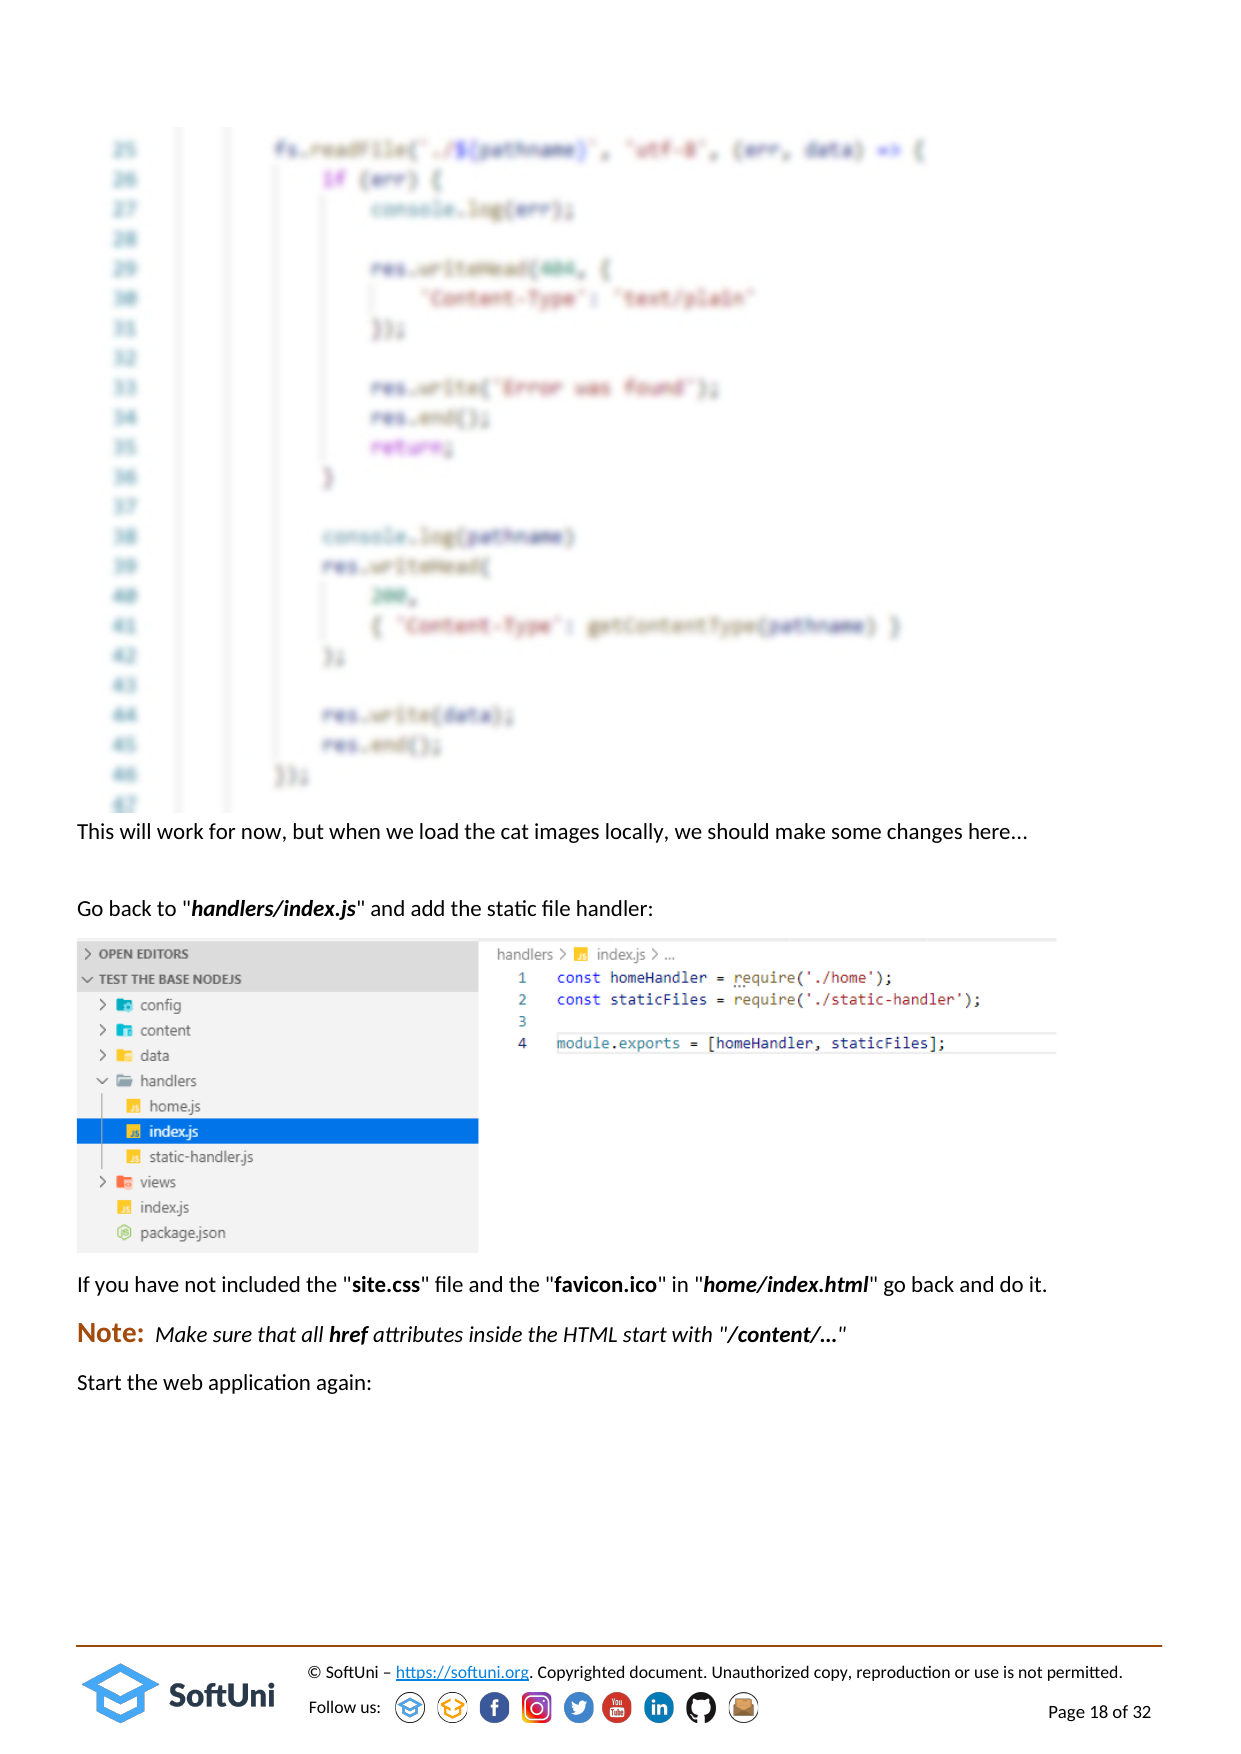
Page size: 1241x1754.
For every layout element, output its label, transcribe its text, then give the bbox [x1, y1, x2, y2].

text Start the web application again: [77, 1368, 1163, 1396]
picture [686, 1692, 716, 1723]
picture [658, 1705, 667, 1714]
picture [644, 1692, 653, 1701]
text If you have not included the "site.css" file and the "favicon.ico" in "home/index.html" go back and do it. [77, 1270, 1163, 1298]
picture [76, 938, 1057, 1253]
picture [522, 1692, 552, 1723]
picture [644, 1714, 653, 1723]
text Note: Make sure that all href attributes inside the HTML start with "/content/…" [77, 1314, 1163, 1350]
picture [395, 1692, 425, 1723]
picture [75, 1658, 281, 1729]
picture [602, 1692, 632, 1723]
picture [437, 1692, 468, 1723]
picture [728, 1692, 759, 1723]
list This will work for now, but when we load the cat images locally, we should make some changes here... [77, 817, 1163, 845]
picture [479, 1692, 510, 1723]
picture [665, 1714, 674, 1723]
picture [665, 1692, 674, 1701]
picture [564, 1692, 594, 1723]
text Go back to "handlers/index.js" and add the static file handler: [77, 894, 1163, 922]
picture [76, 127, 993, 813]
